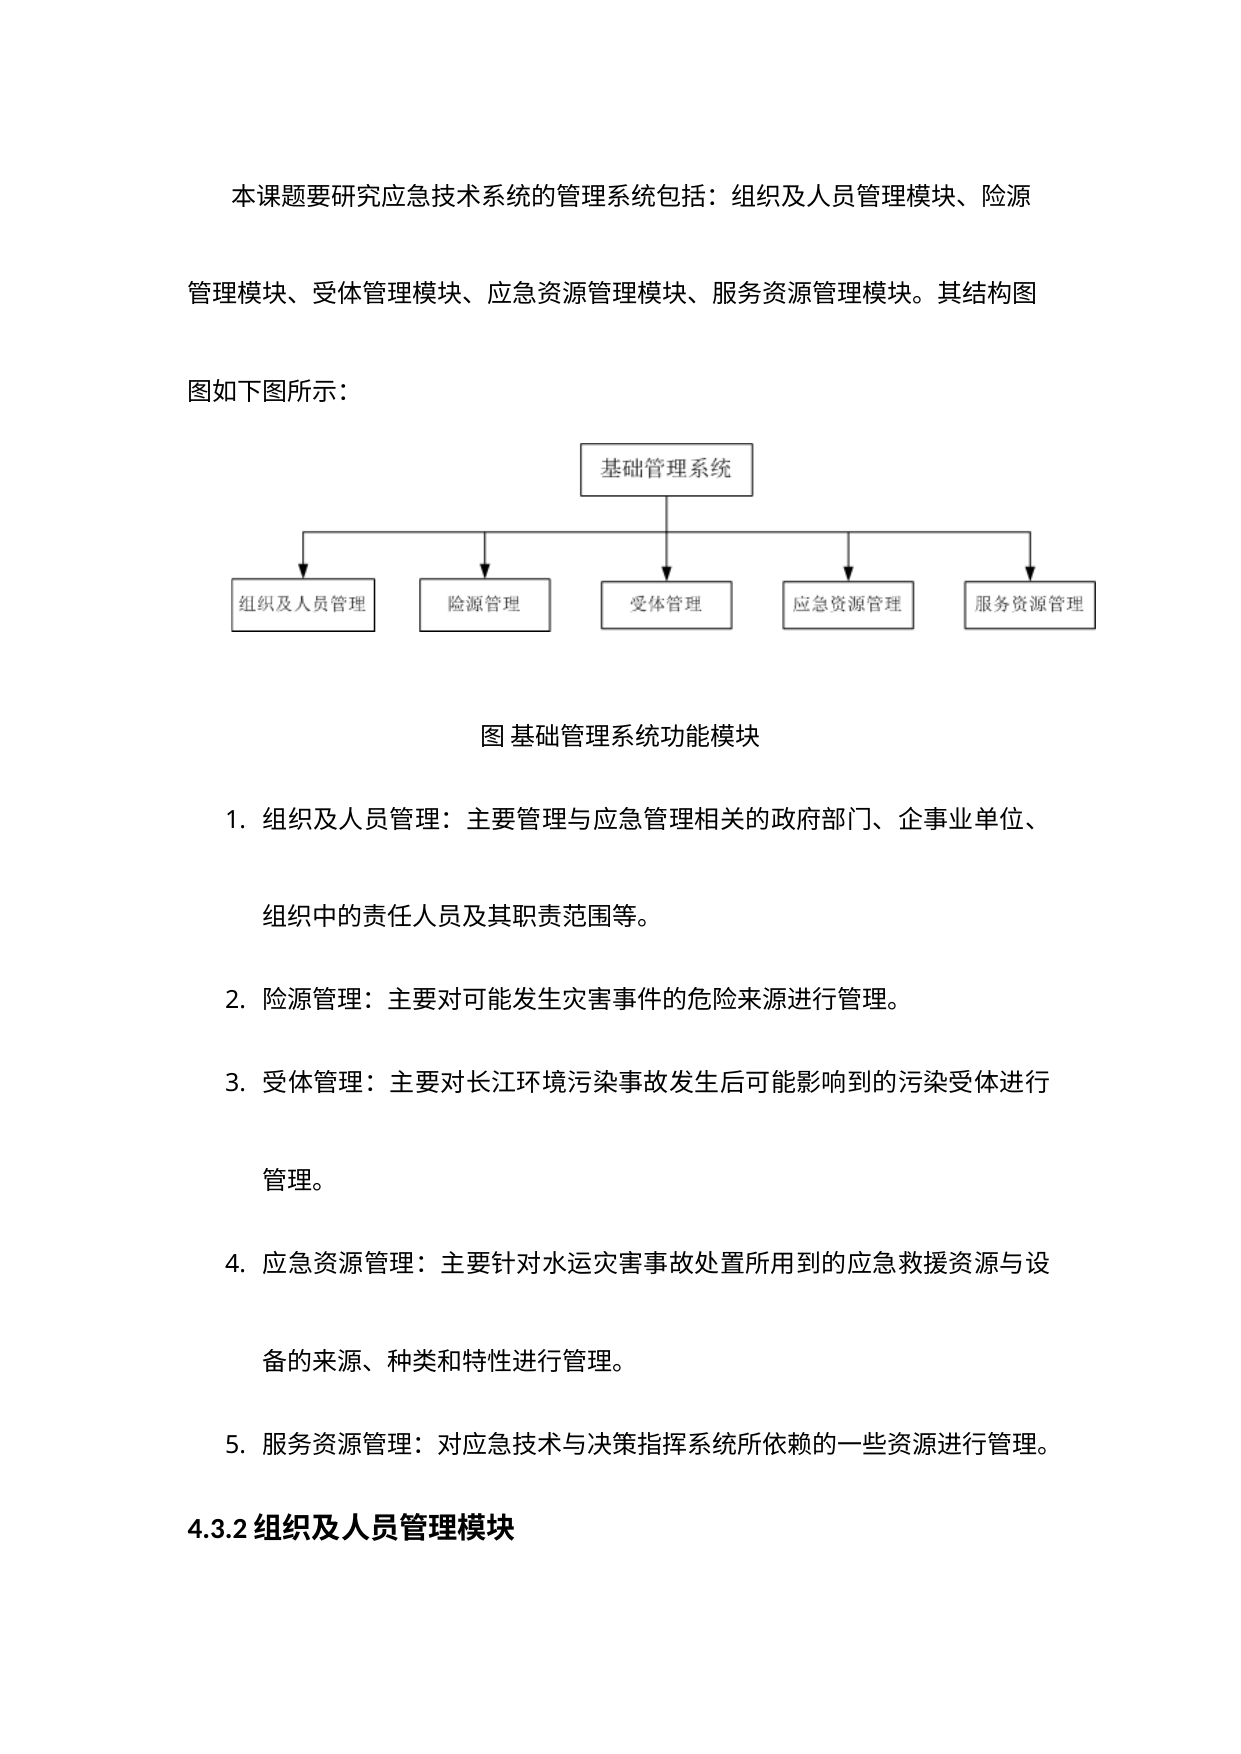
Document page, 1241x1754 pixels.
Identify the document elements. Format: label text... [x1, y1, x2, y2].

text 4.3.2组织及人员管理模块 [187, 1493, 1053, 1558]
list 组织及人员管理：主要管理与应急管理相关的政府部门、企事业单位、组织中的责任人员及其职责范围等。 [225, 785, 1053, 947]
text 图 基础管理系统功能模块 [187, 702, 1053, 767]
picture [231, 443, 1096, 632]
list 服务资源管理：对应急技术与决策指挥系统所依赖的一些资源进行管理。 [225, 1410, 1053, 1475]
list 应急资源管理：主要针对水运灾害事故处置所用到的应急救援资源与设备的来源、种类和特性进行管理。 [225, 1229, 1053, 1392]
list 险源管理：主要对可能发生灾害事件的危险来源进行管理。 [225, 965, 1053, 1030]
text 本课题要研究应急技术系统的管理系统包括：组织及人员管理模块、险源管理模块、受体管理模块、应急资源管理模块、服务资源管理模块。其结构图图如下图所示： [187, 162, 1053, 422]
list 受体管理：主要对长江环境污染事故发生后可能影响到的污染受体进行管理。 [225, 1048, 1053, 1211]
